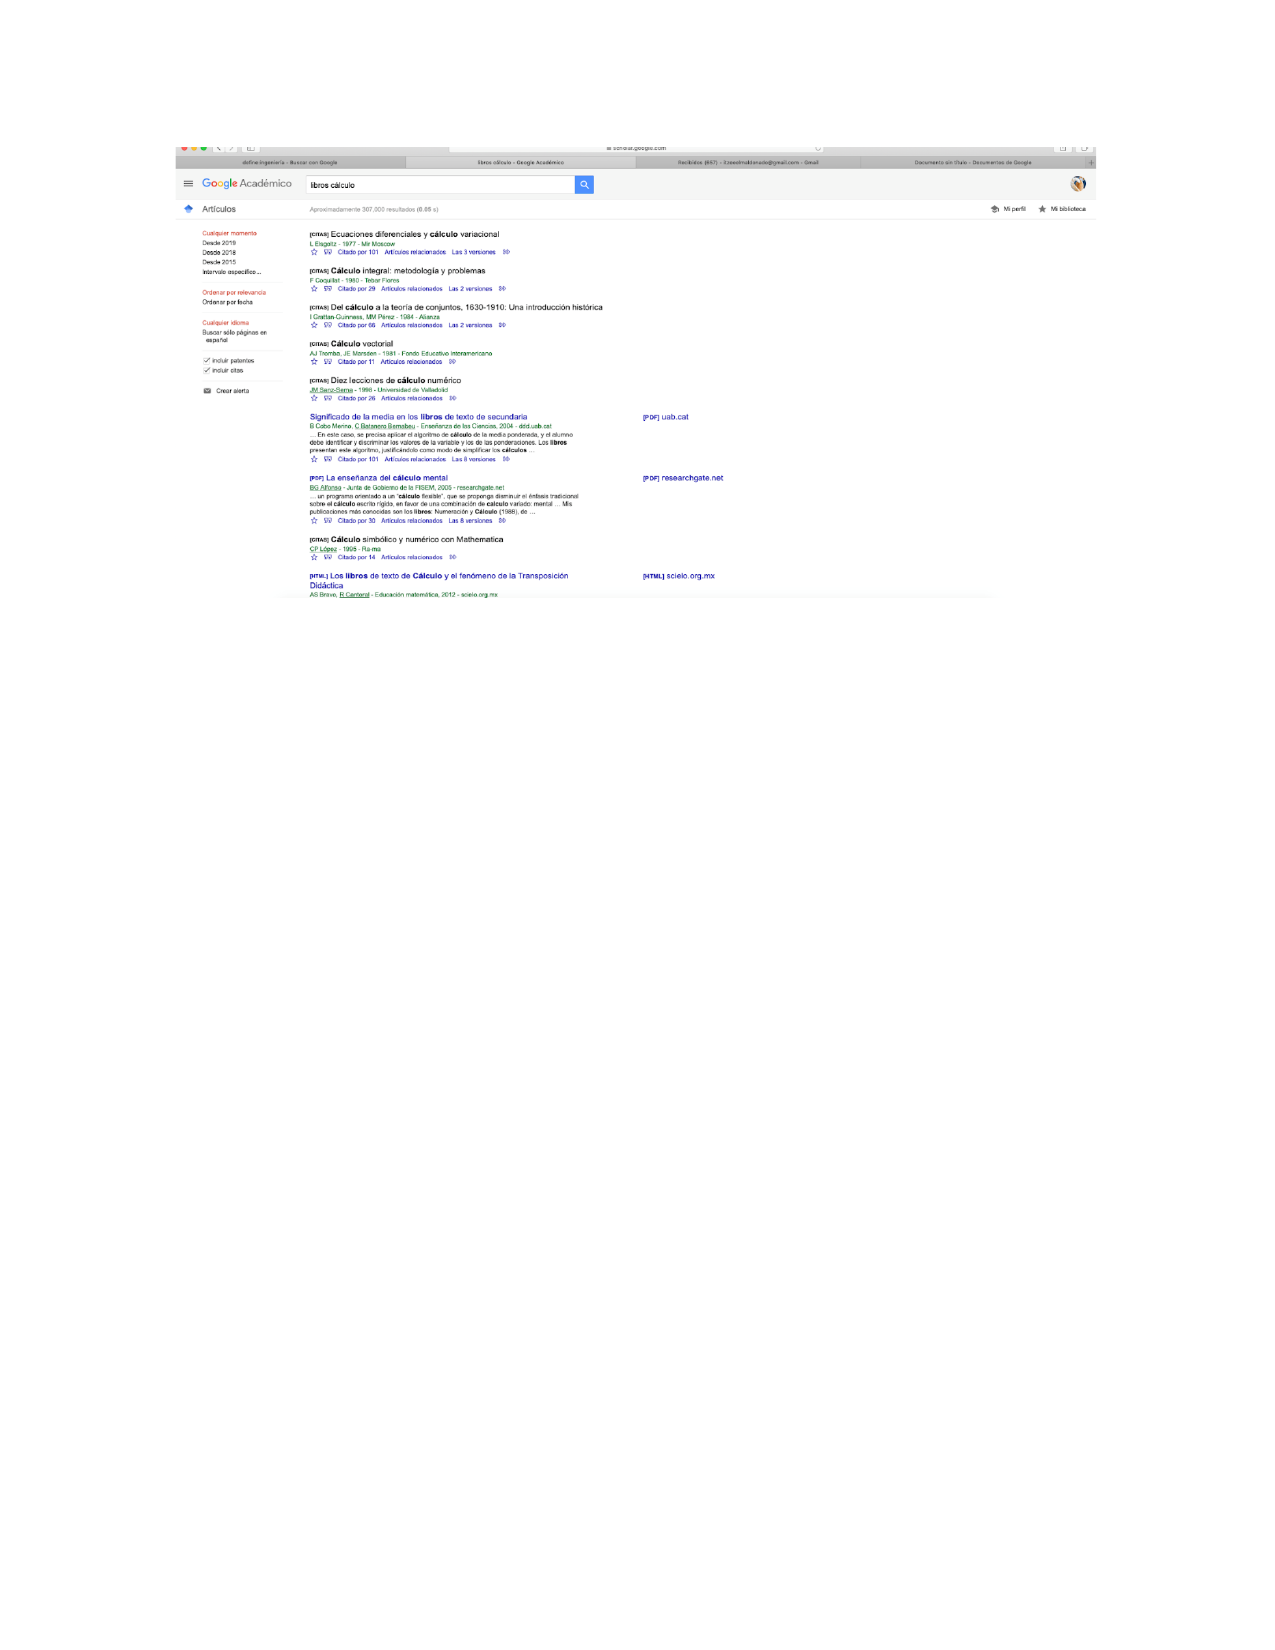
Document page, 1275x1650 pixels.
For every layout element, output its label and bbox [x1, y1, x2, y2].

picture [175, 147, 1097, 598]
